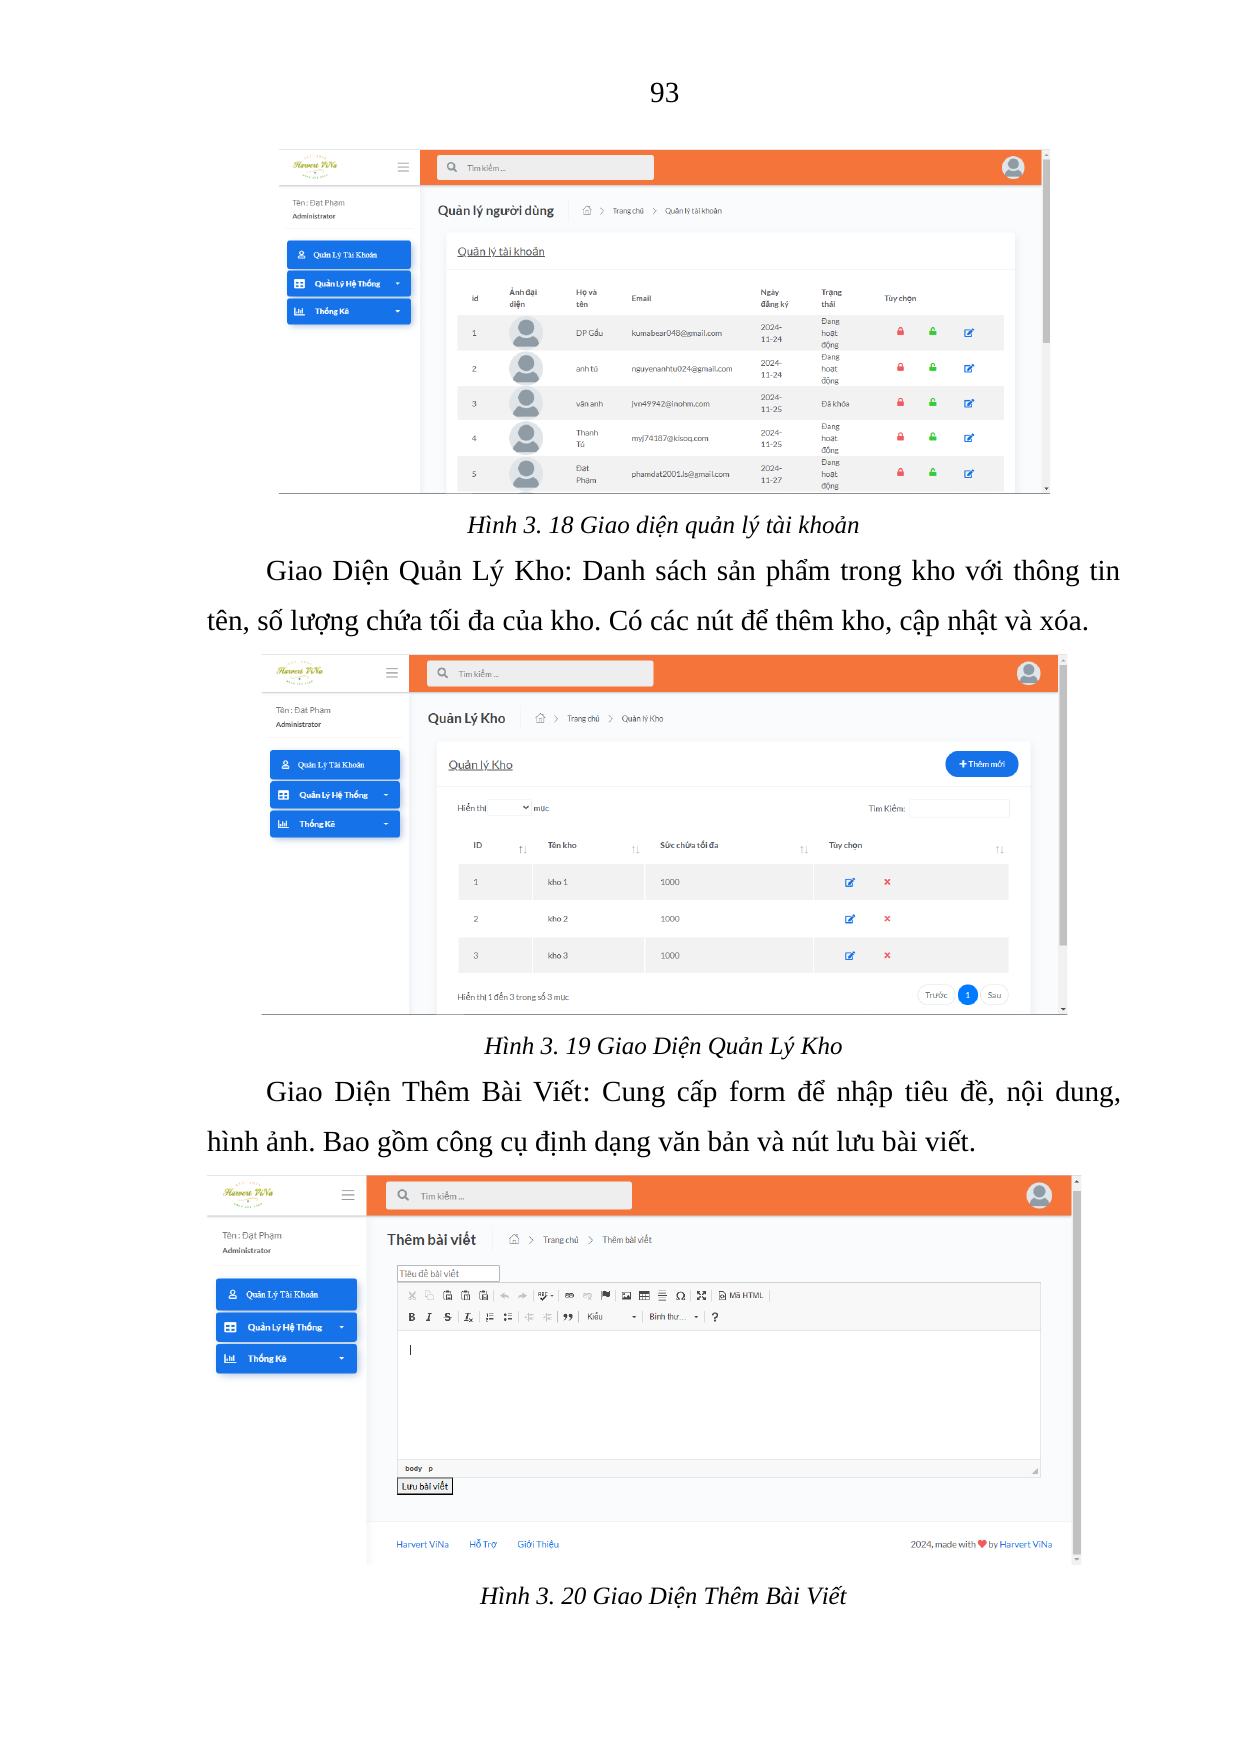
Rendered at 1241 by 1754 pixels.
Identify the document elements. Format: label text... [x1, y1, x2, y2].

picture [278, 148, 1051, 494]
picture [261, 653, 1068, 1015]
text Giao Diện Quản Lý Kho: Danh sách sản phẩm trong kho với thông tin tên, số lượng chứa tối đa của kho. Có các nút để thêm kho, cập nhật và xóa. [207, 553, 1122, 637]
text Hình 3. 20 Giao Diện Thêm Bài Viết [207, 1581, 1122, 1610]
text Hình 3. 18 Giao diện quản lý tài khoản [207, 510, 1122, 539]
text Hình 3. 19 Giao Diện Quản Lý Kho [207, 1031, 1122, 1060]
text Giao Diện Thêm Bài Viết: Cung cấp form để nhập tiêu đề, nội dung, hình ảnh. Bao gồm công cụ định dạng văn bản và nút lưu bài viết. [207, 1074, 1122, 1158]
picture [206, 1174, 1082, 1565]
